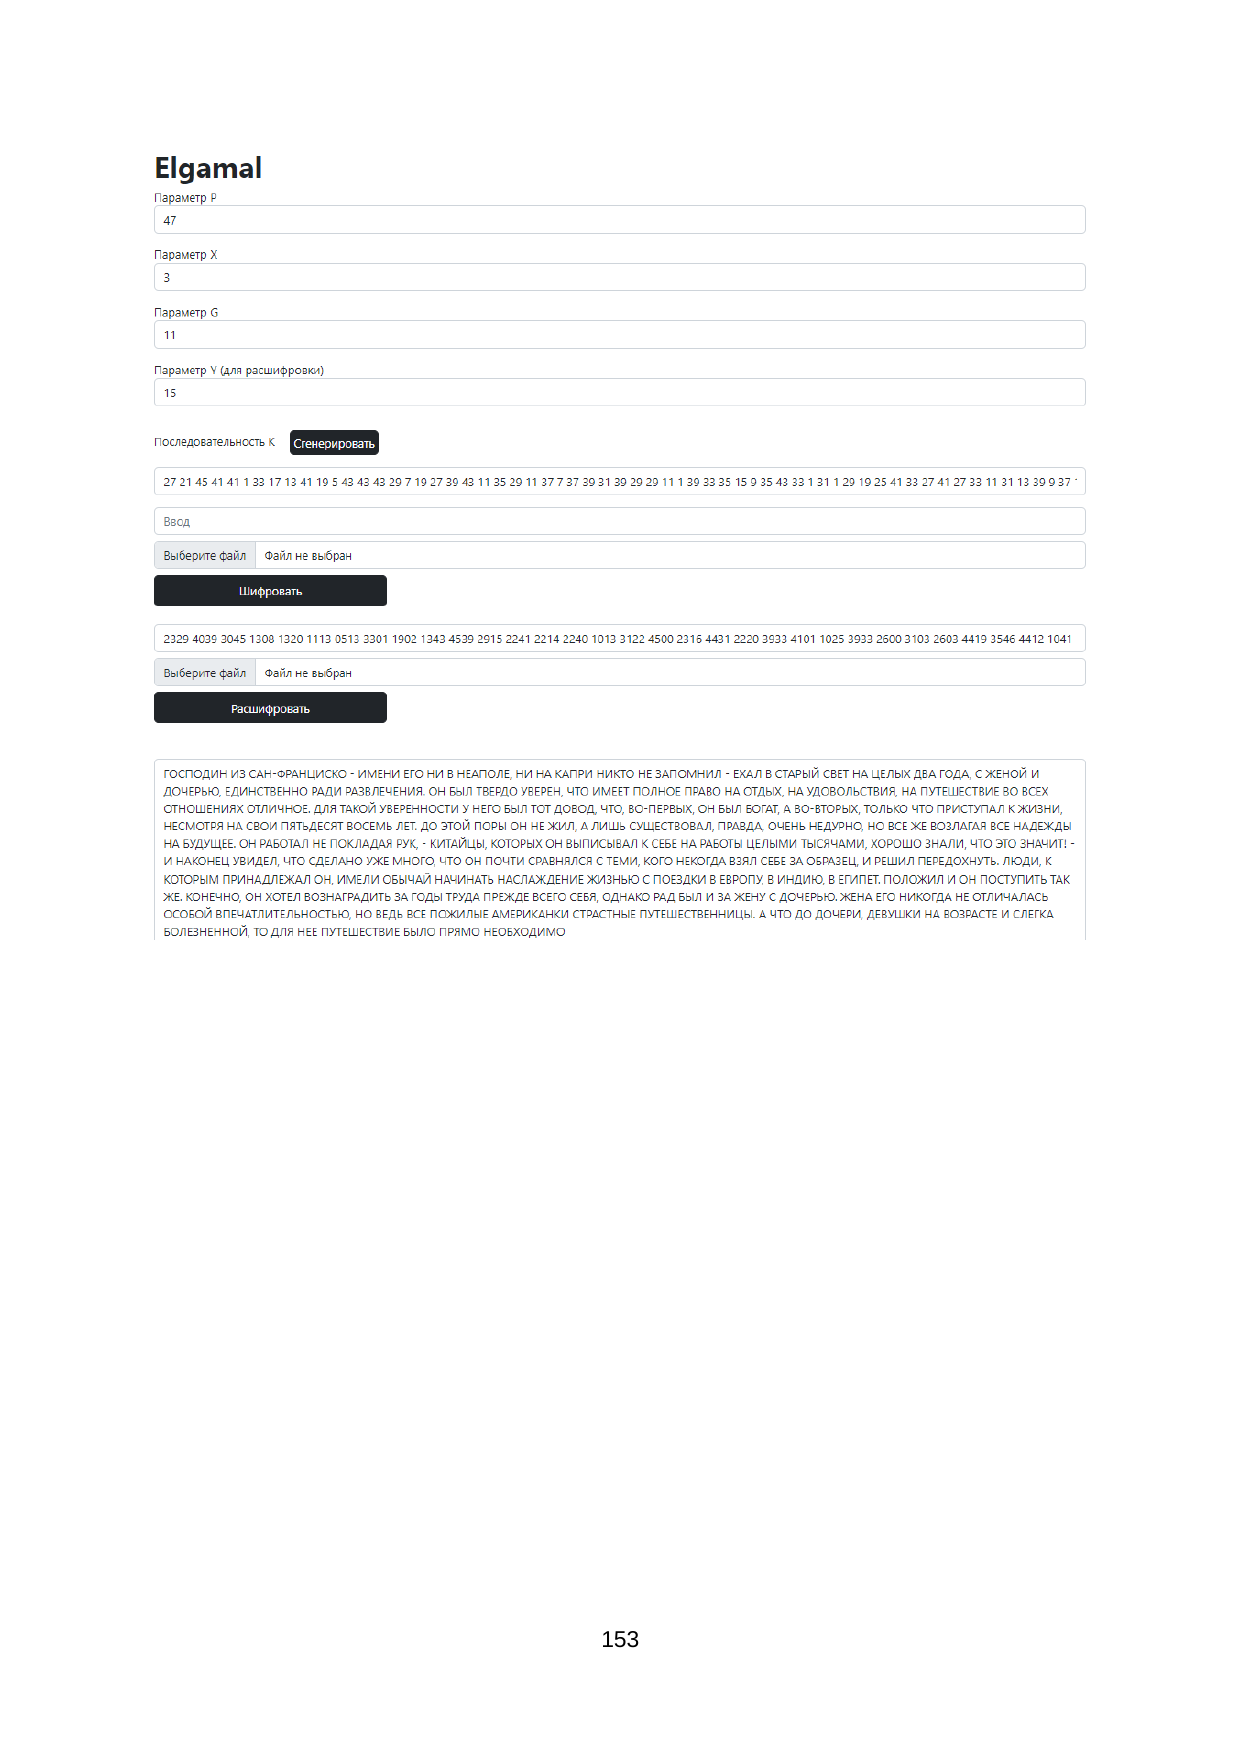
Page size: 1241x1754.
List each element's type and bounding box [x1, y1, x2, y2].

picture [150, 150, 1091, 940]
